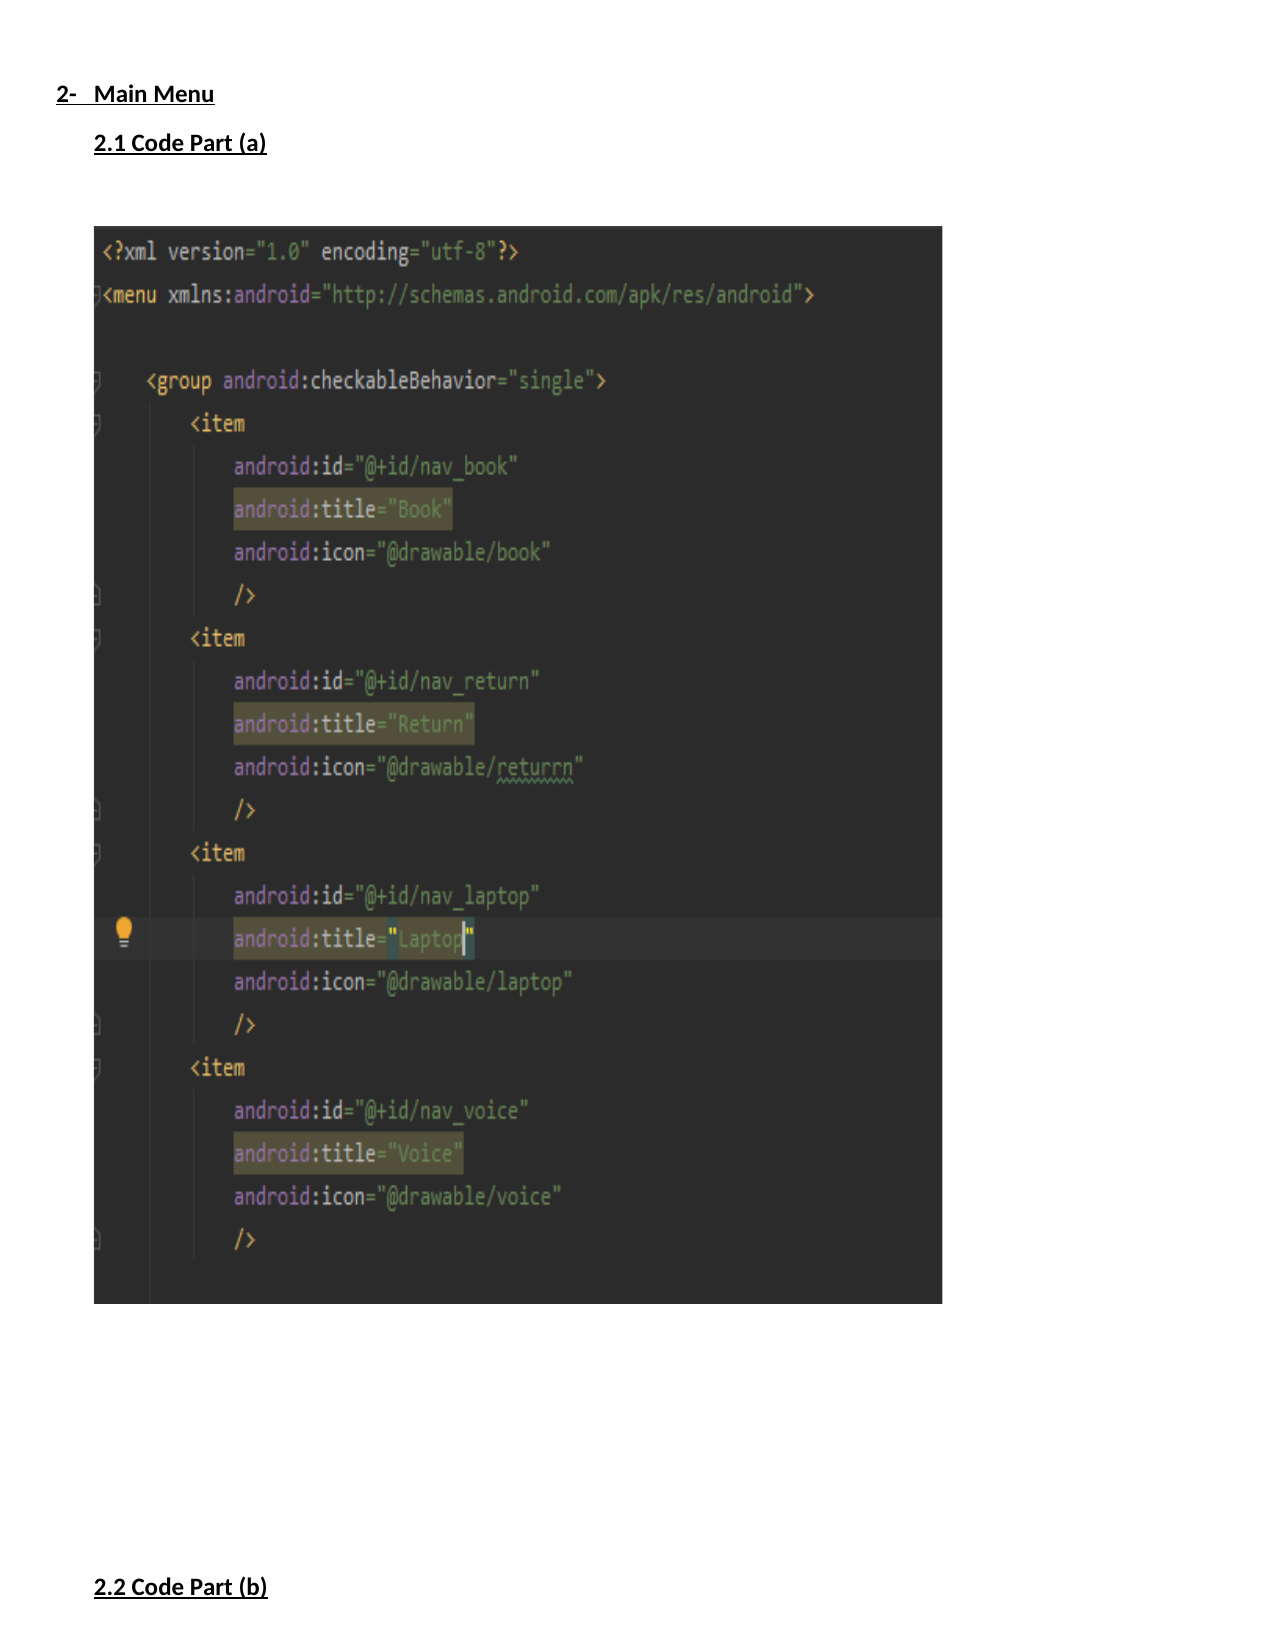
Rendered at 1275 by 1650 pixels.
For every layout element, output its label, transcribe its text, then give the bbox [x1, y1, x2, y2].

text 2.1 Code Part (a) [94, 127, 1237, 158]
list Main Menu [56, 78, 1237, 108]
picture [93, 226, 943, 1304]
text 2.2 Code Part (b) [94, 1571, 1237, 1601]
